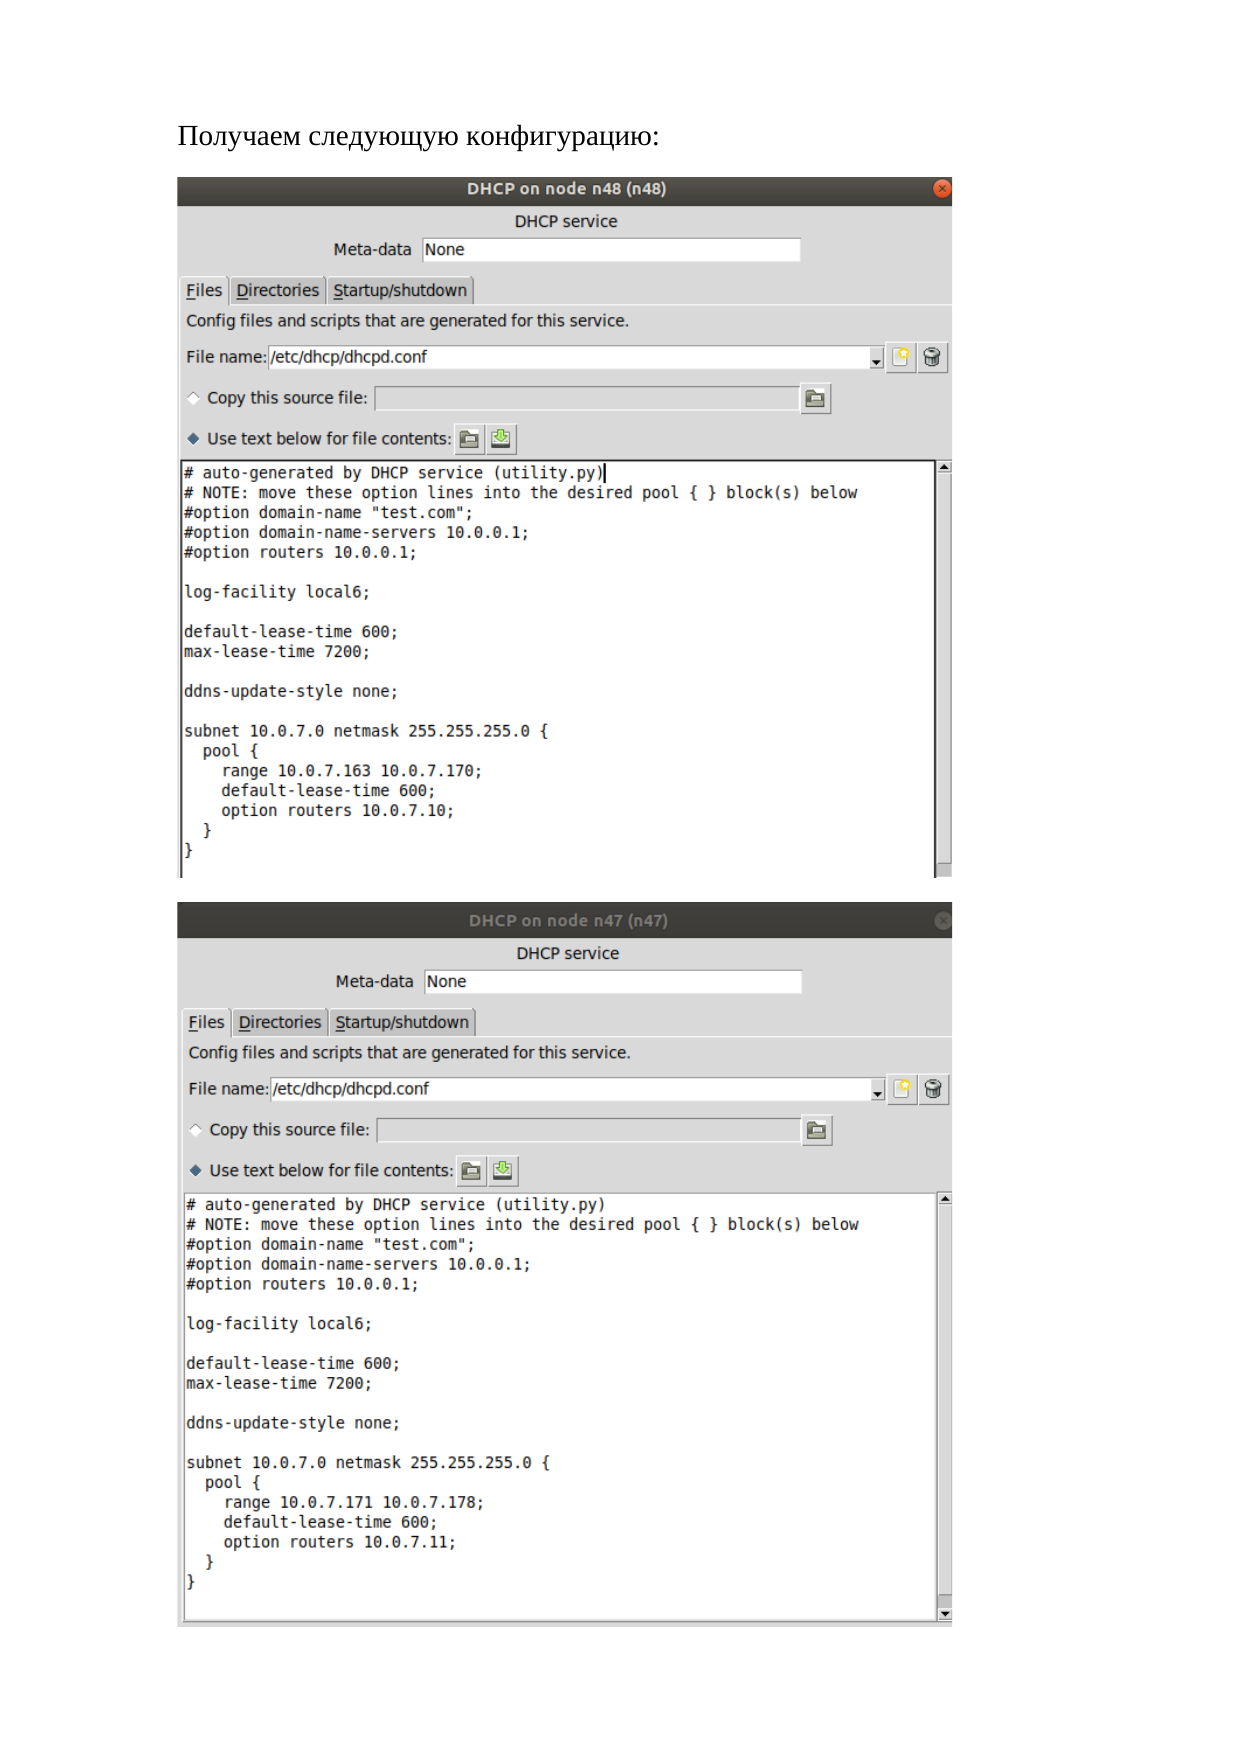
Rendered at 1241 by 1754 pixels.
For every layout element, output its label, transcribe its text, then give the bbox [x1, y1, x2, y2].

picture [177, 177, 953, 878]
picture [177, 902, 953, 1627]
text Получаем следующую конфигурацию: [177, 118, 1152, 152]
